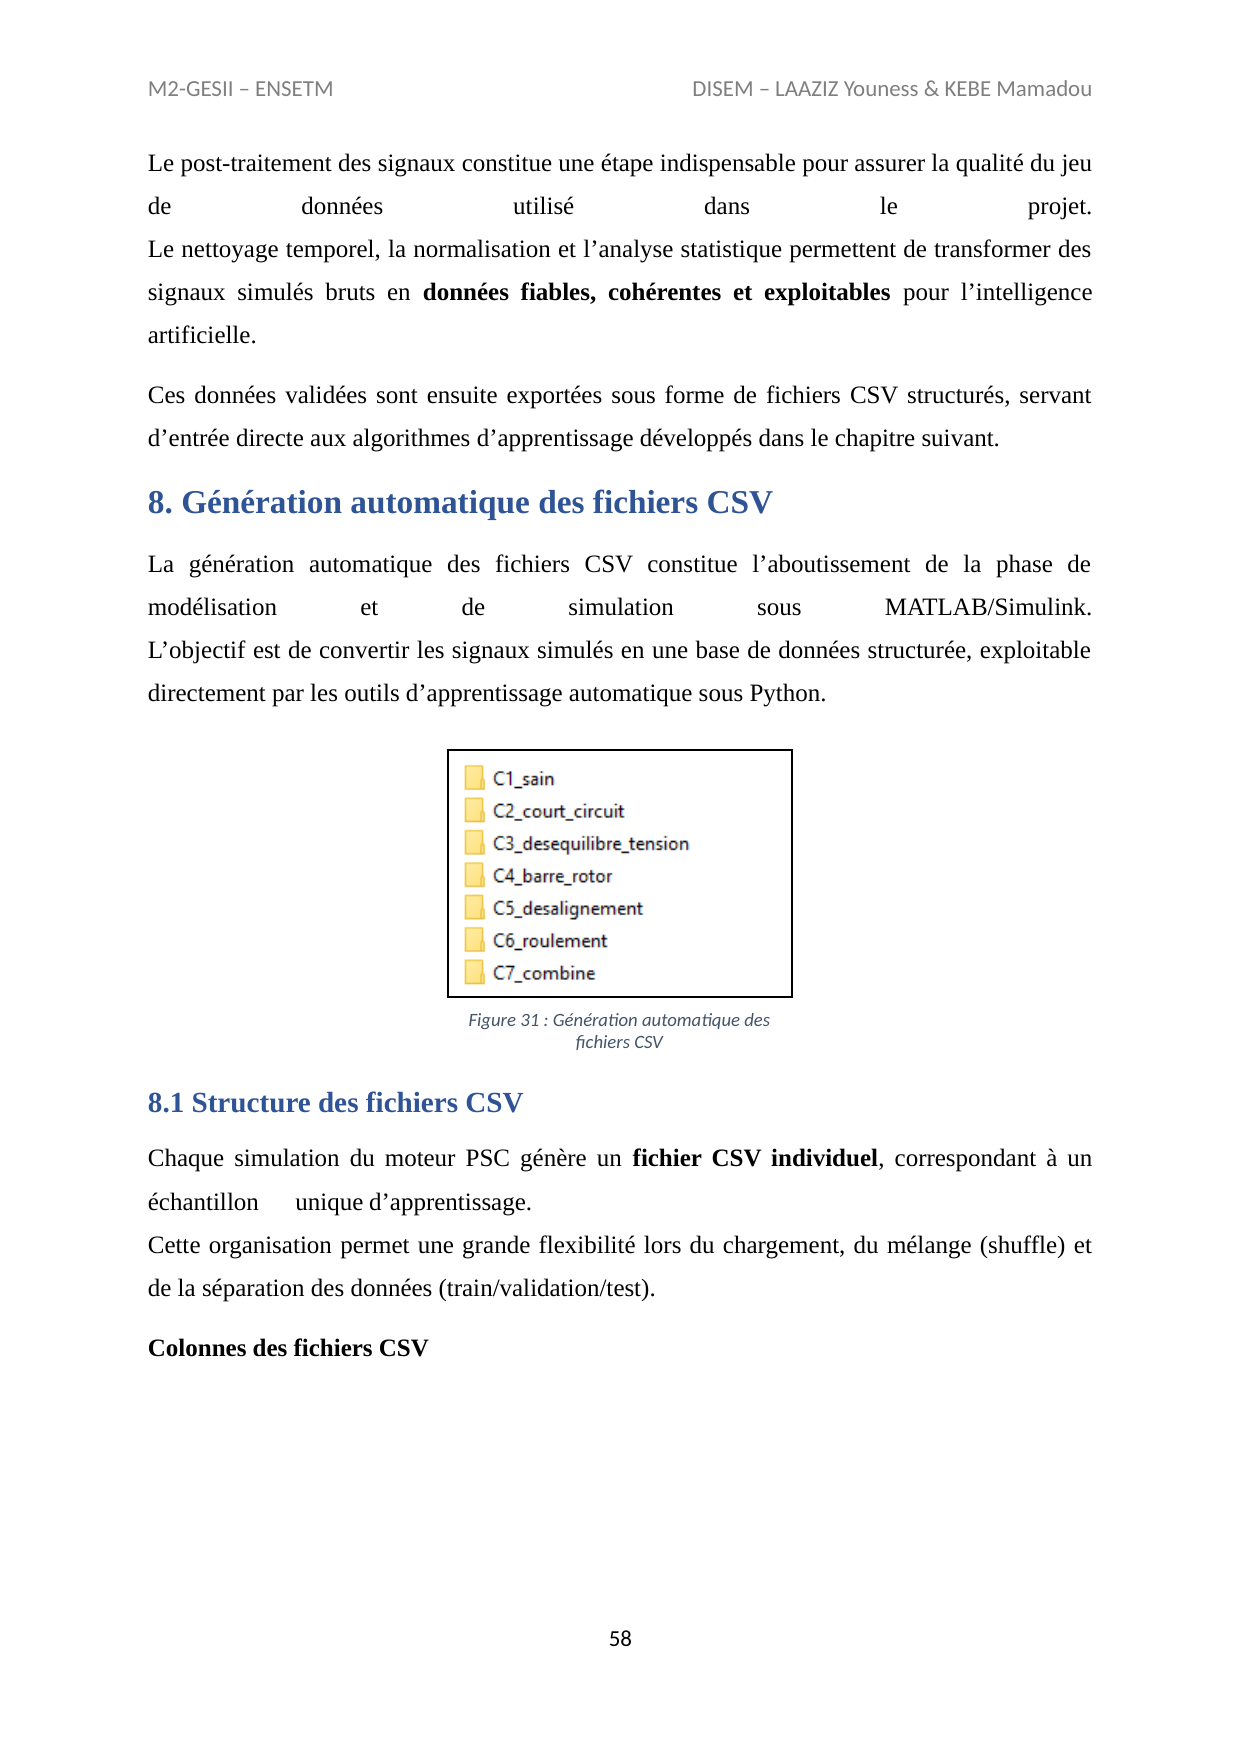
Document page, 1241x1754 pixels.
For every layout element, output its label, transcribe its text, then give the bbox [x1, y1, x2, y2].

picture [449, 751, 791, 996]
text La génération automatique des fichiers CSV constitue l’aboutissement de la phase de modélisation et de simulation sous MATLAB/Simulink. L’objectif est de convertir les signaux simulés en une base de données structurée, exploitable directement par les outils d’apprentissage automatique sous Python. [148, 549, 1093, 707]
subtitle 8. Génération automatique des fichiers CSV [148, 483, 1093, 521]
text Colonnes des fichiers CSV [148, 1333, 1093, 1361]
text Ces données validées sont ensuite exportées sous forme de fichiers CSV structurés, servant d’entrée directe aux algorithmes d’apprentissage développés dans le chapitre suivant. [148, 380, 1093, 452]
text Chaque simulation du moteur PSC génère un fichier CSV individuel, correspondant à un échantillon unique d’apprentissage. Cette organisation permet une grande flexibilité lors du chargement, du mélange (shuffle) et de la séparation des données (train/validation/test). [148, 1143, 1093, 1302]
subtitle 8.1 Structure des fichiers CSV [148, 1085, 1093, 1118]
text Le post-traitement des signaux constitue une étape indispensable pour assurer la qualité du jeu de données utilisé dans le projet. Le nettoyage temporel, la normalisation et l’analyse statistique permettent de transformer des signaux simulés bruts en données fiables, cohérentes et exploitables pour l’intelligence artificielle. [148, 148, 1093, 349]
